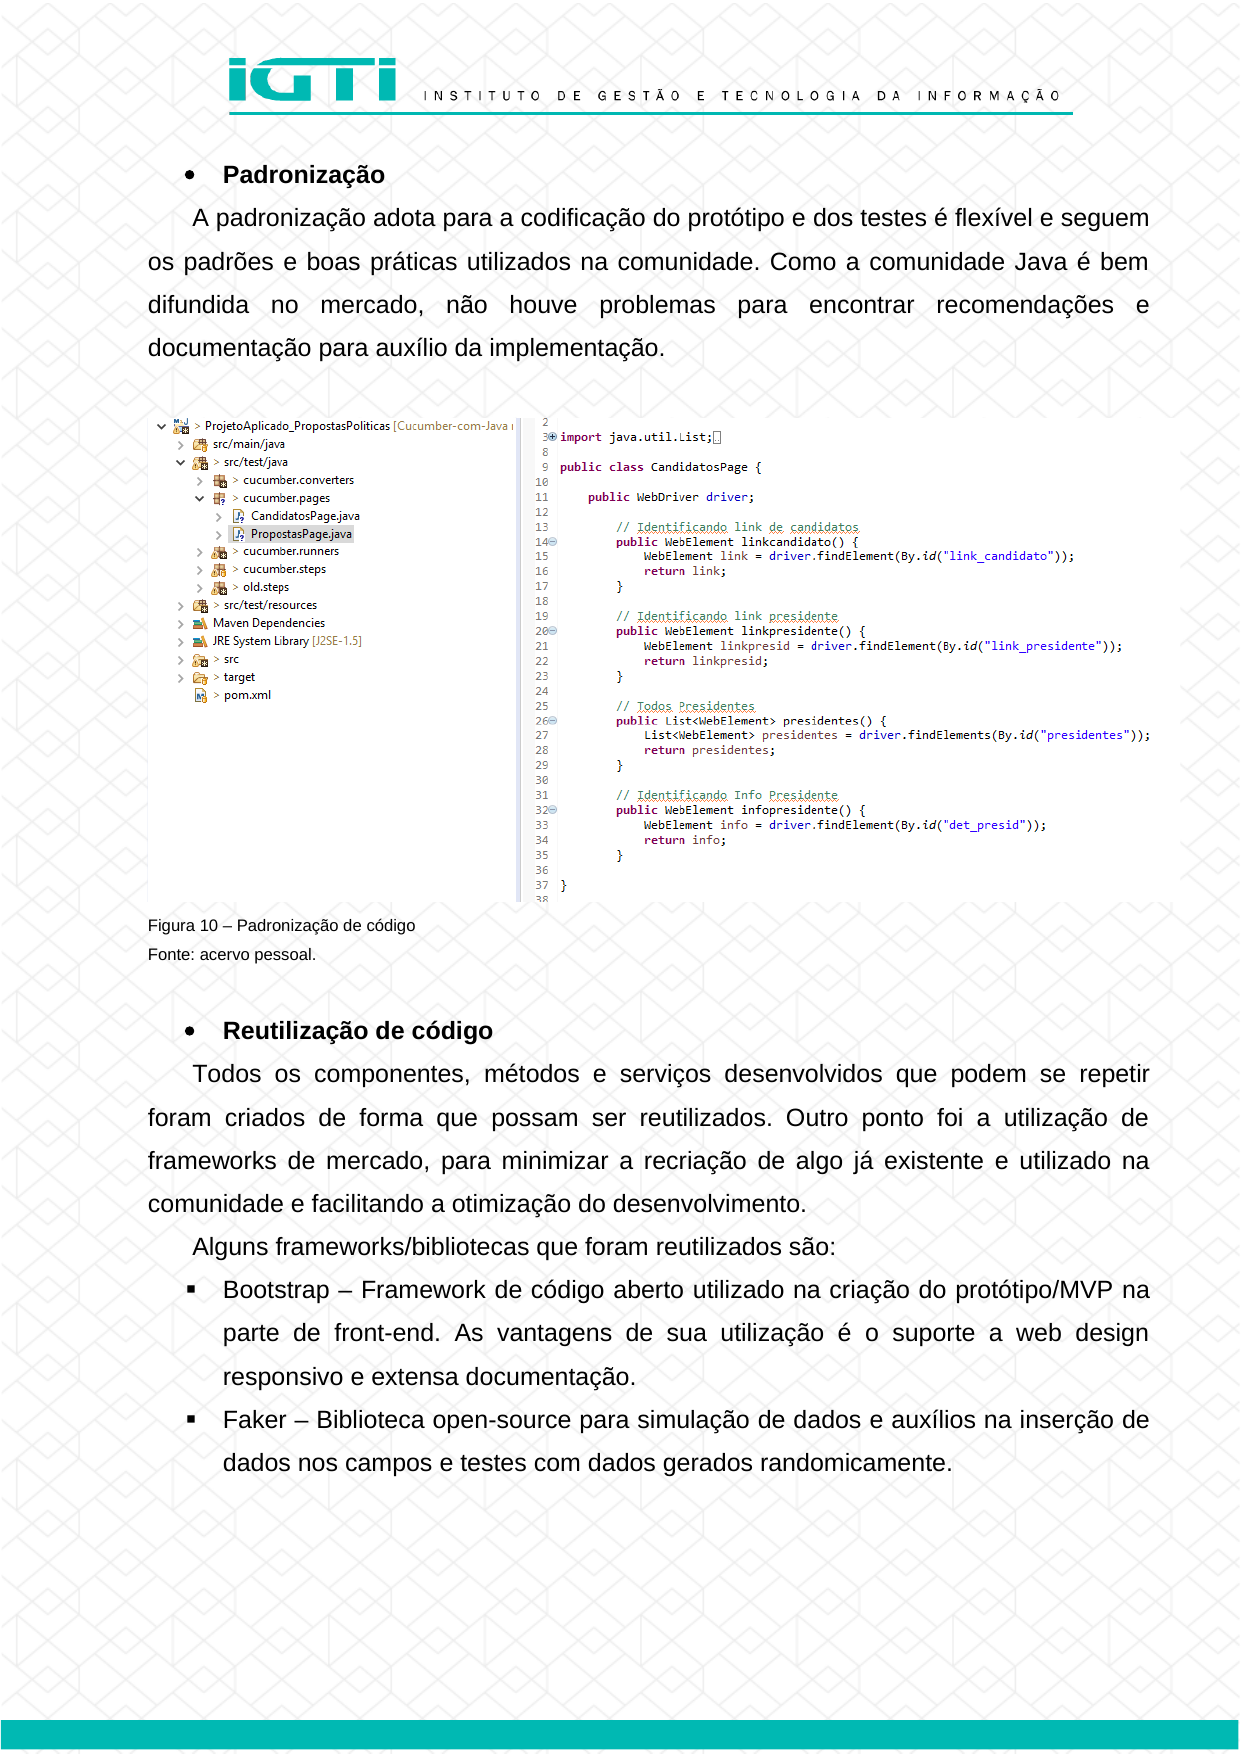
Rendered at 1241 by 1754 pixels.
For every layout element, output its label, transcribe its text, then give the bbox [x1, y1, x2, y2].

text Figura 10 – Padronização de código [148, 916, 1152, 935]
picture [1, 3, 1241, 1754]
list Padronização [185, 160, 1152, 189]
text Fonte: acervo pessoal. [148, 944, 1152, 963]
list Bootstrap – Framework de código aberto utilizado na criação do protótipo/MVP na parte de front-end. As vantagens de sua utilização é o suporte a web design responsivo e extensa documentação. [185, 1275, 1152, 1390]
list Faker – Biblioteca open-source para simulação de dados e auxílios na inserção de dados nos campos e testes com dados gerados randomicamente. [185, 1404, 1152, 1477]
text Todos os componentes, métodos e serviços desenvolvidos que podem se repetir foram criados de forma que possam ser reutilizados. Outro ponto foi a utilização de frameworks de mercado, para minimizar a recriação de algo já existente e utilizado na comunidade e facilitando a otimização do desenvolvimento. [148, 1059, 1152, 1218]
text A padronização adota para a codificação do protótipo e dos testes é flexível e seguem os padrões e boas práticas utilizados na comunidade. Como a comunidade Java é bem difundida no mercado, não houve problemas para encontrar recomendações e documentação para auxílio da implementação. [148, 203, 1152, 361]
text Alguns frameworks/bibliotecas que foram reutilizados são: [148, 1232, 1152, 1261]
list Reutilização de código [185, 1016, 1152, 1045]
